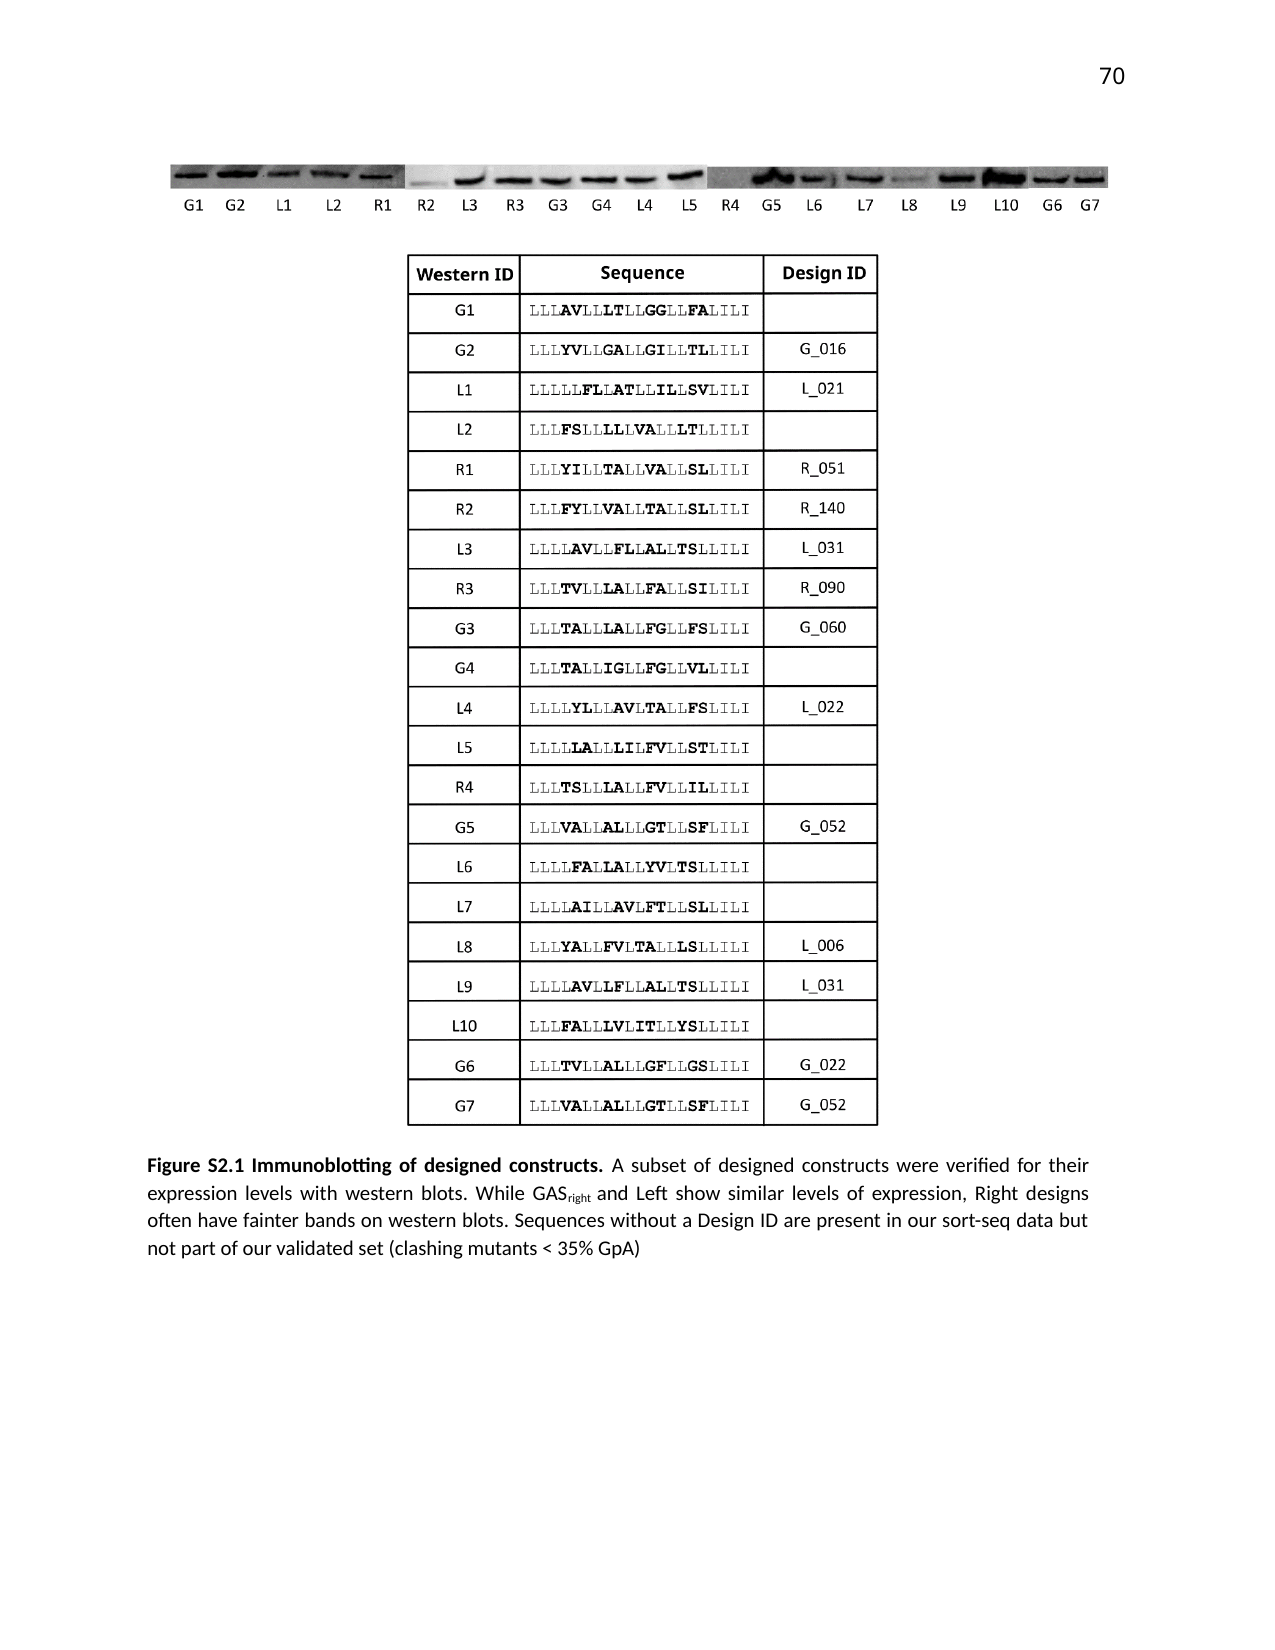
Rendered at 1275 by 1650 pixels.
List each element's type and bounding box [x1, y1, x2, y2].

picture [150, 150, 1125, 1151]
